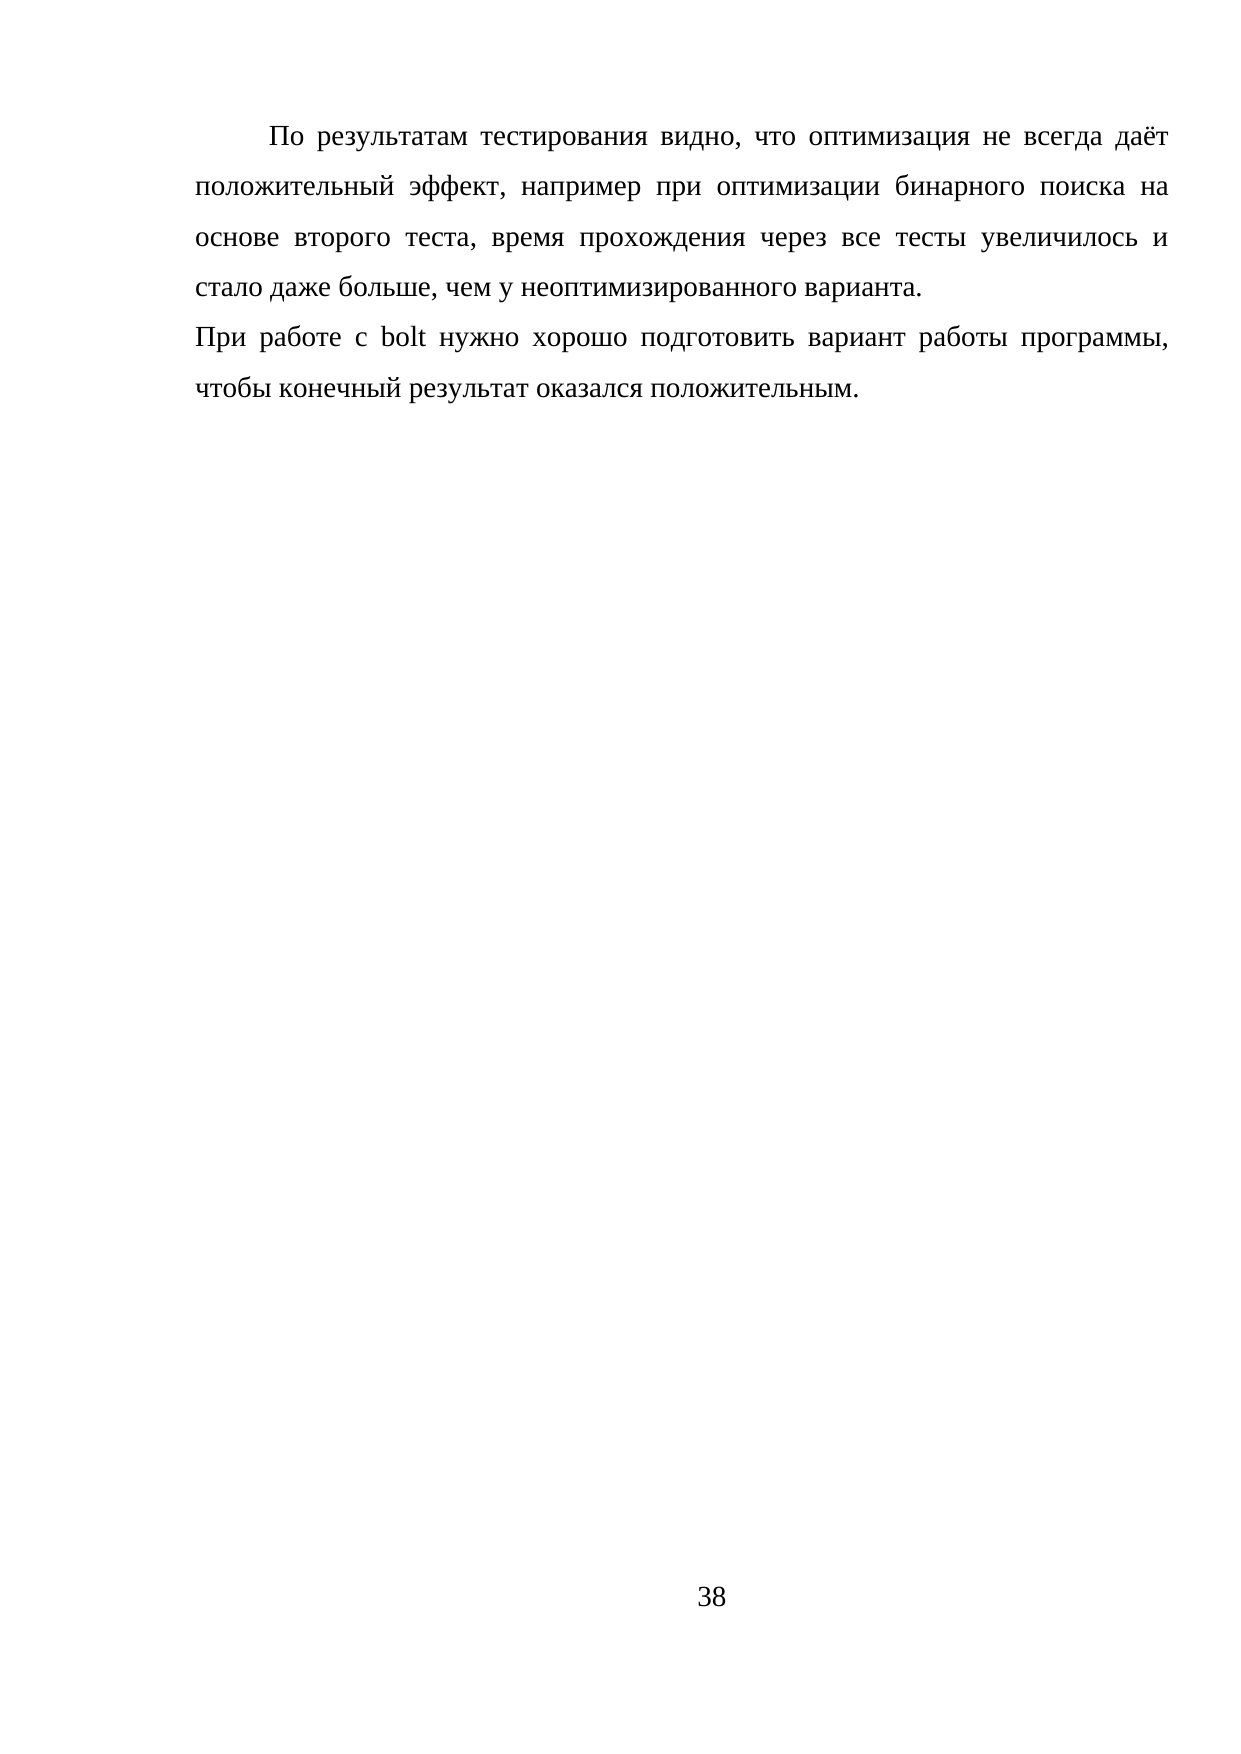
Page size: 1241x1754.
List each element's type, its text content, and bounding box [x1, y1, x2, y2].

text По результатам тестирования видно, что оптимизация не всегда даёт положительный эффект, например при оптимизации бинарного поиска на основе второго теста, время прохождения через все тесты увеличилось и стало даже больше, чем у неоптимизированного варианта. [195, 118, 1169, 303]
text При работе с bolt нужно хорошо подготовить вариант работы программы, чтобы конечный результат оказался положительным. [195, 319, 1169, 403]
